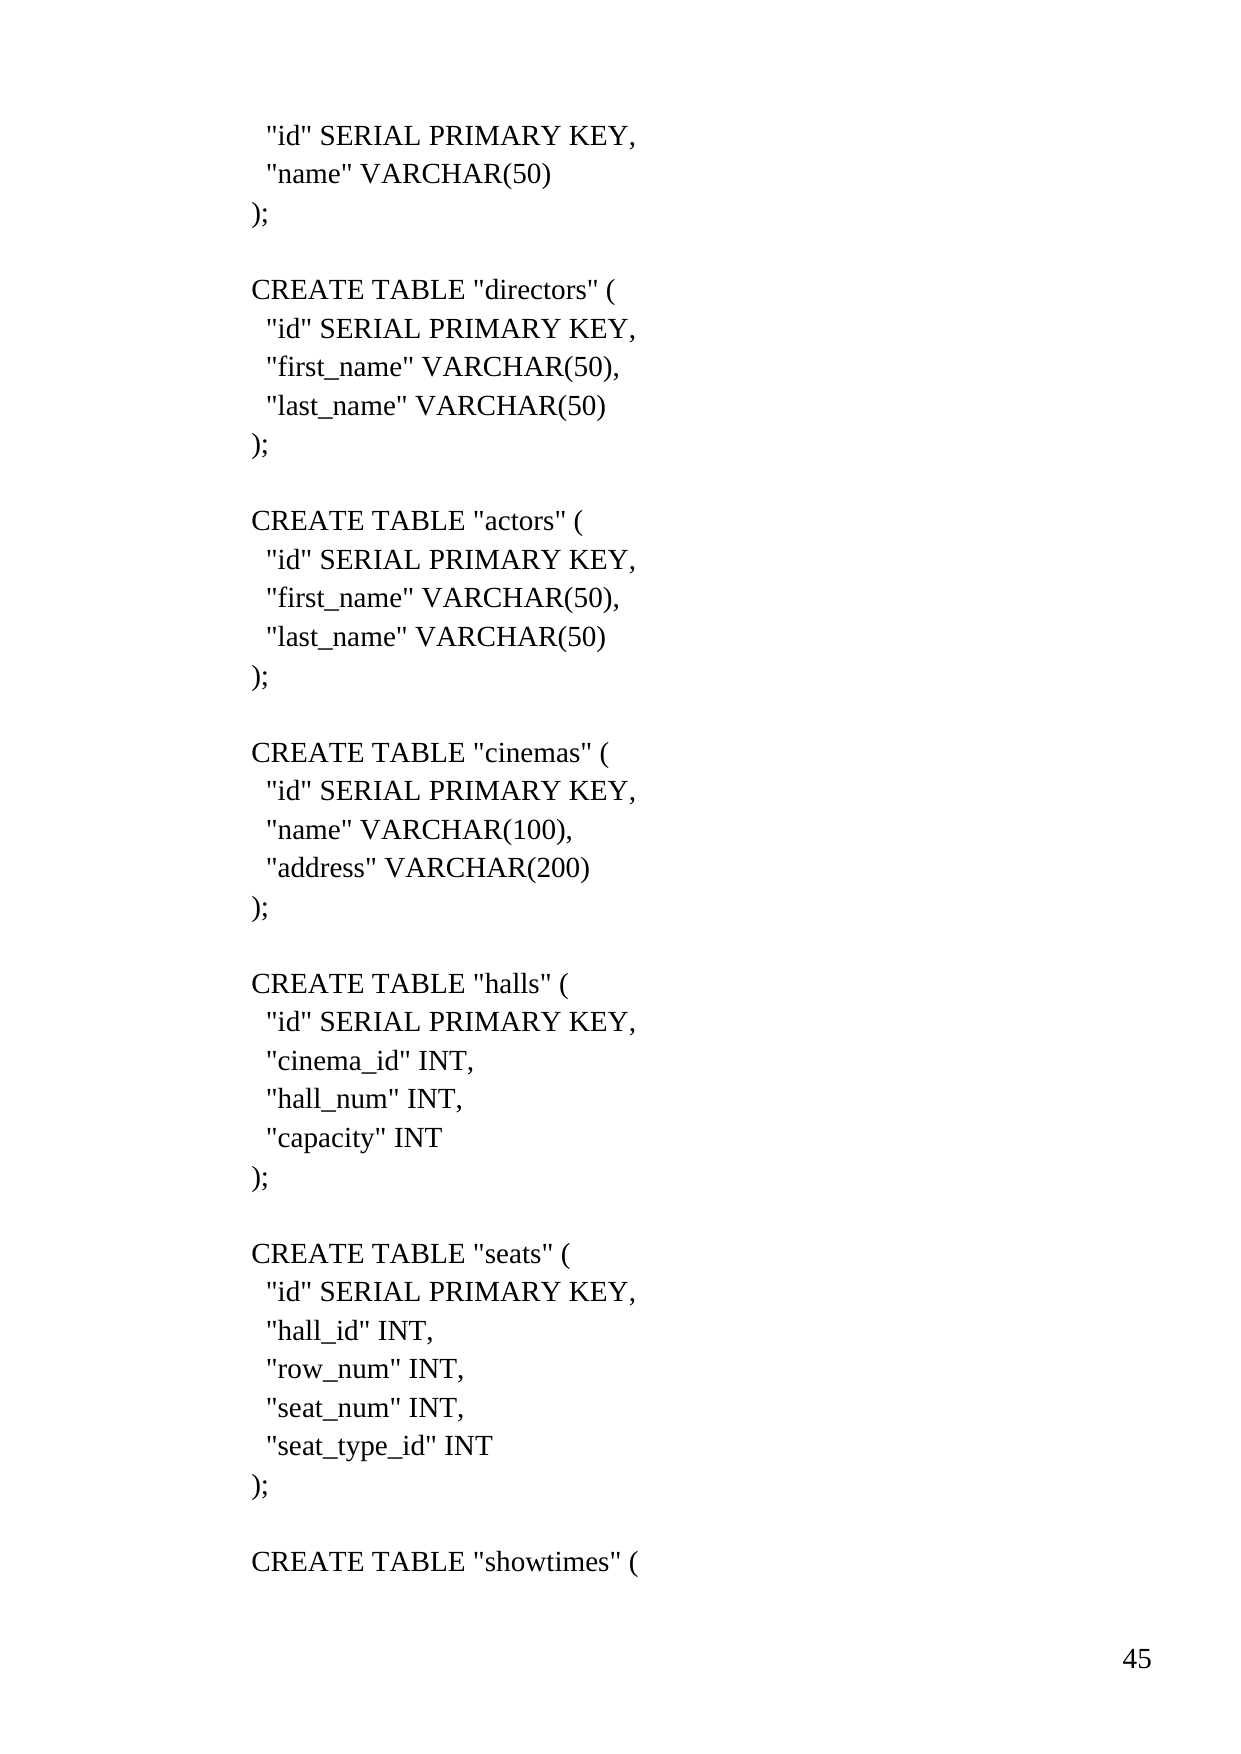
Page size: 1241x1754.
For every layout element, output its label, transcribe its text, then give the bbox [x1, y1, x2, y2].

text "name" VARCHAR(100), [177, 812, 1152, 845]
text "id" SERIAL PRIMARY KEY, [177, 311, 1152, 344]
text CREATE TABLE "showtimes" ( [177, 1544, 1152, 1578]
text CREATE TABLE "halls" ( [177, 966, 1152, 999]
text ); [177, 889, 1152, 922]
text "hall_id" INT, [177, 1313, 1152, 1346]
text "id" SERIAL PRIMARY KEY, [177, 1004, 1152, 1038]
text "cinema_id" INT, [177, 1043, 1152, 1077]
text ); [177, 426, 1152, 460]
text "seat_num" INT, [177, 1390, 1152, 1423]
text "first_name" VARCHAR(50), [177, 581, 1152, 614]
text ); [177, 195, 1152, 229]
text "seat_type_id" INT [177, 1428, 1152, 1462]
text ); [177, 1467, 1152, 1501]
text "first_name" VARCHAR(50), [177, 349, 1152, 383]
text "last_name" VARCHAR(50) [177, 388, 1152, 421]
text "address" VARCHAR(200) [177, 850, 1152, 884]
text "hall_num" INT, [177, 1082, 1152, 1115]
text "last_name" VARCHAR(50) [177, 619, 1152, 653]
text "capacity" INT [177, 1120, 1152, 1154]
text "name" VARCHAR(50) [177, 157, 1152, 190]
text CREATE TABLE "seats" ( [177, 1236, 1152, 1269]
text "id" SERIAL PRIMARY KEY, [177, 542, 1152, 576]
text CREATE TABLE "actors" ( [177, 503, 1152, 537]
text "id" SERIAL PRIMARY KEY, [177, 118, 1152, 152]
text "row_num" INT, [177, 1351, 1152, 1385]
text ); [177, 1159, 1152, 1192]
text "id" SERIAL PRIMARY KEY, [177, 1274, 1152, 1308]
text CREATE TABLE "directors" ( [177, 272, 1152, 306]
text "id" SERIAL PRIMARY KEY, [177, 773, 1152, 807]
text CREATE TABLE "cinemas" ( [177, 735, 1152, 768]
text ); [177, 658, 1152, 691]
